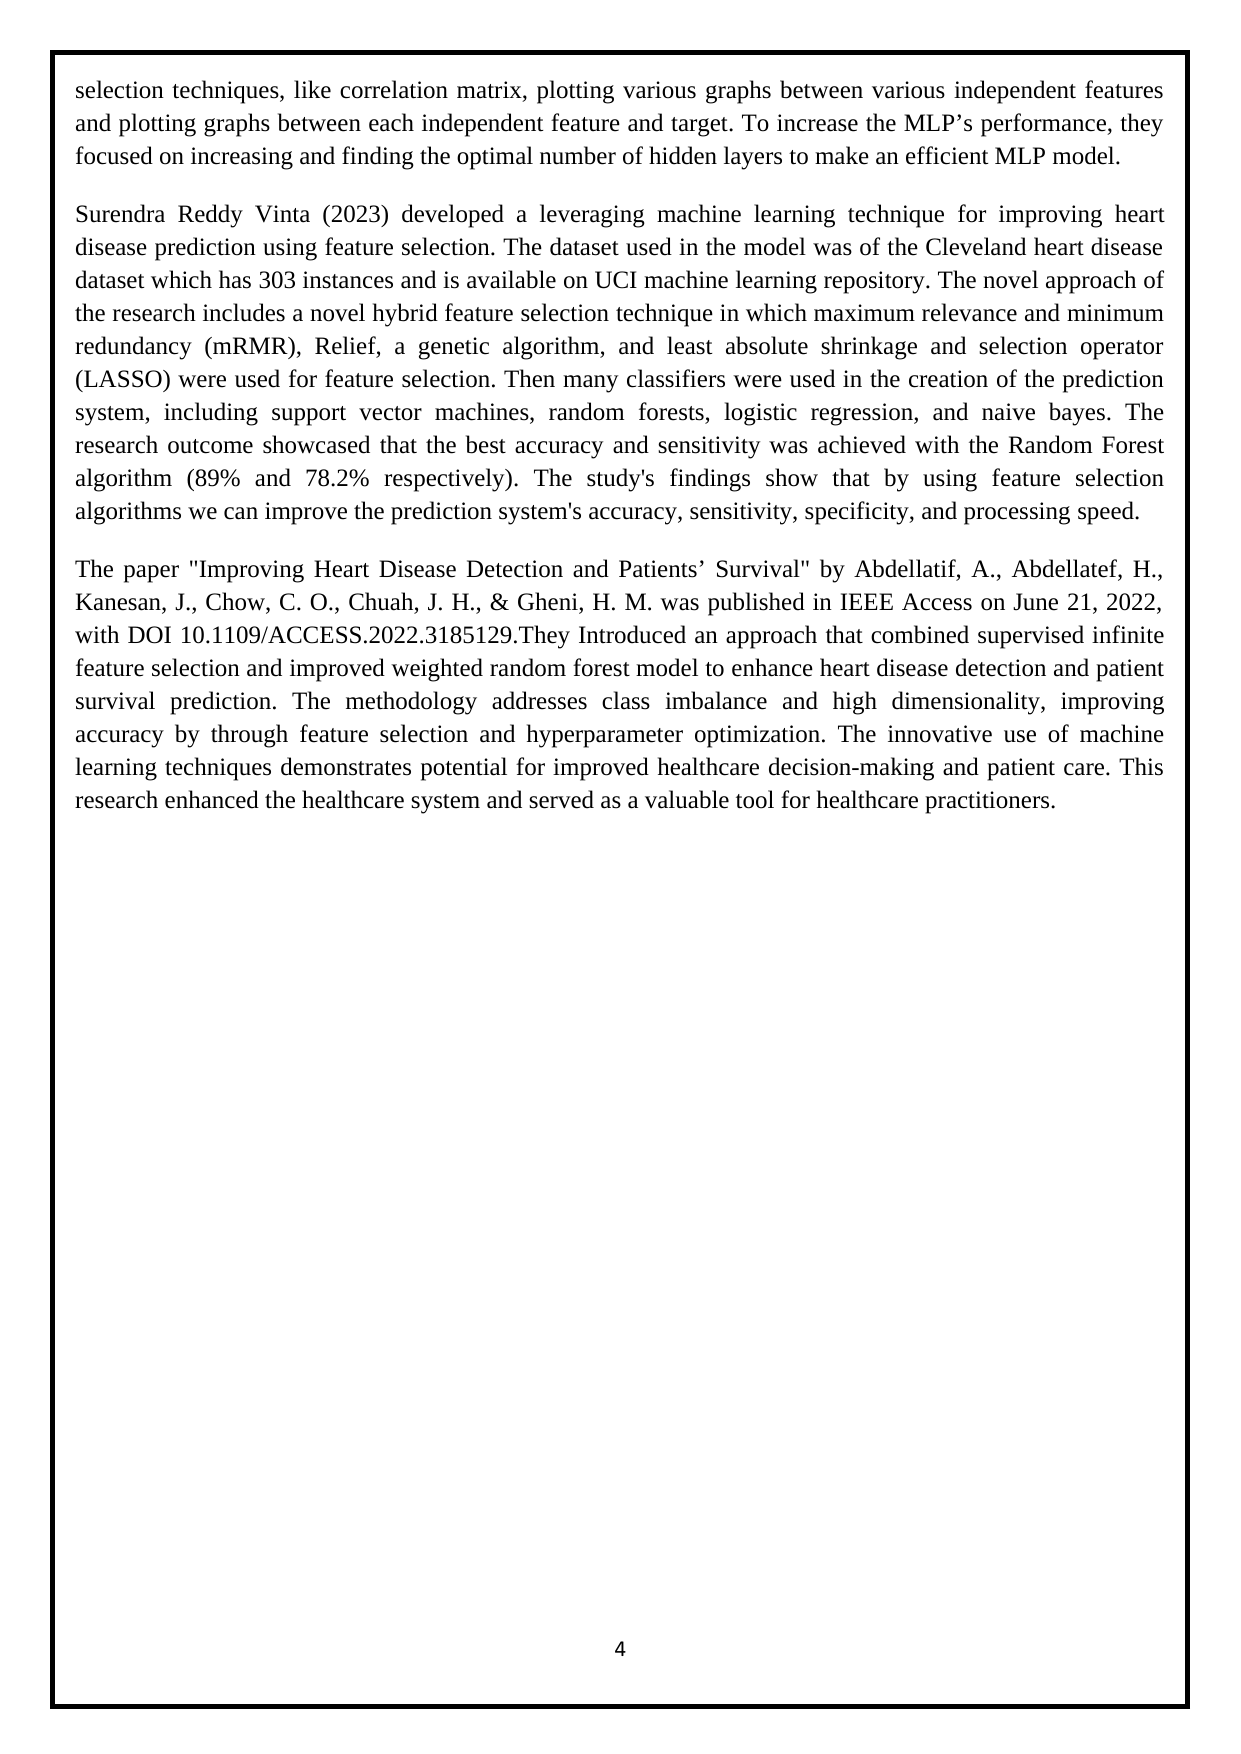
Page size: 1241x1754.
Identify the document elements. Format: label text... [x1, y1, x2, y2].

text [75, 75, 1165, 170]
text Surendra Reddy Vinta (2023) developed a leveraging machine learning technique for improving heart disease prediction using feature selection. The dataset used in the model was of the Cleveland heart disease dataset which has 303 instances and is available on UCI machine learning repository. The novel approach of the research includes a novel hybrid feature selection technique in which maximum relevance and minimum redundancy (mRMR), Relief, a genetic algorithm, and least absolute shrinkage and selection operator (LASSO) were used for feature selection. Then many classifiers were used in the creation of the prediction system, including support vector machines, random forests, logistic regression, and naive bayes. The research outcome showcased that the best accuracy and sensitivity was achieved with the Random Forest algorithm (89% and 78.2% respectively). The study's findings show that by using feature selection algorithms we can improve the prediction system's accuracy, sensitivity, specificity, and processing speed. [75, 199, 1165, 525]
text The paper "Improving Heart Disease Detection and Patients’ Survival" by Abdellatif, A., Abdellatef, H., Kanesan, J., Chow, C. O., Chuah, J. H., & Gheni, H. M. was published in IEEE Access on June 21, 2022, with DOI 10.1109/ACCESS.2022.3185129.They Introduced an approach that combined supervised infinite feature selection and improved weighted random forest model to enhance heart disease detection and patient survival prediction. The methodology addresses class imbalance and high dimensionality, improving accuracy by through feature selection and hyperparameter optimization. The innovative use of machine learning techniques demonstrates potential for improved healthcare decision-making and patient care. This research enhanced the healthcare system and served as a valuable tool for healthcare practitioners. [75, 554, 1165, 814]
